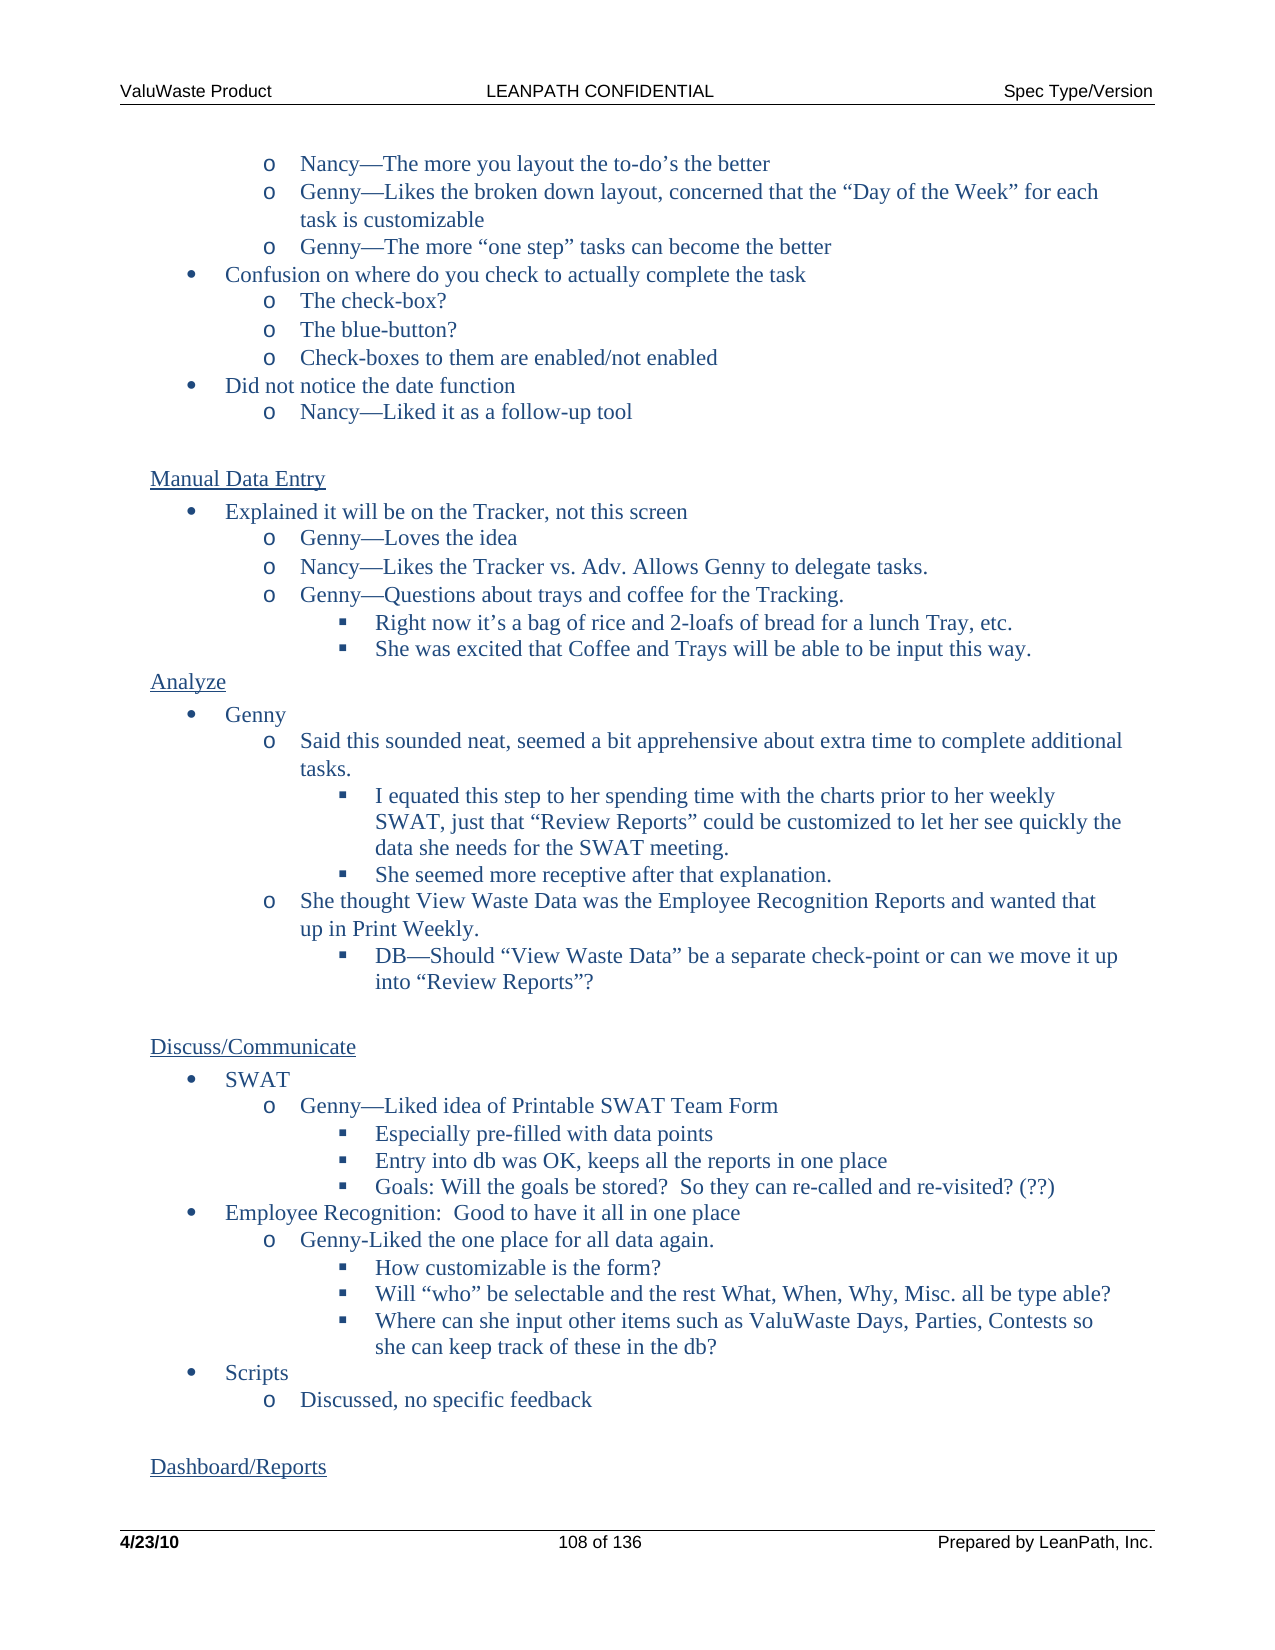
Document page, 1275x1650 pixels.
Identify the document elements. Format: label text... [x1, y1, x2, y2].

list —Liked it as a follow-up tool [262, 398, 1125, 427]
list Scripts [187, 1359, 1125, 1386]
text Discuss/Communicate [150, 1033, 1125, 1059]
list Said this sounded neat, seemed a bit apprehensive about extra time to complete additional tasks. [262, 727, 1125, 782]
text Manual Data Entry [150, 466, 1125, 492]
list Employee Recognition: Good to have it all in one place [187, 1199, 1125, 1226]
list —Likes the Tracker vs. Adv. Allows Genny to delegate tasks. [262, 553, 1125, 581]
list Genny—The more “one step” tasks can become the better [262, 233, 1125, 261]
list Explained it will be on the Tracker, not this screen [187, 498, 1125, 524]
list Genny—Loves the idea [262, 524, 1125, 553]
list She seemed more receptive after that explanation. [337, 861, 1125, 887]
list —The more you layout the to-do’s the better [262, 150, 1125, 178]
list Genny—Questions about trays and coffee for the Tracking. [262, 581, 1125, 609]
list She thought View Waste Data was the Employee Recognition Reports and wanted that up in Print Weekly. [262, 887, 1125, 942]
list Right now it’s a bag of rice and 2-loafs of bread for a lunch Tray, etc. [337, 609, 1125, 636]
list Especially pre-filled with data points [337, 1120, 1125, 1147]
list SWAT [187, 1066, 1125, 1092]
list She was excited that Coffee and Trays will be able to be input this way. [337, 636, 1125, 662]
list The blue-button? [262, 316, 1125, 344]
list How customizable is the form? [337, 1254, 1125, 1280]
list Genny—Likes the broken down layout, concerned that the “Day of the Week” for each task is customizable [262, 178, 1125, 233]
list Confusion on where do you check to actually complete the task [187, 261, 1125, 287]
list Where can she input other items such as ValuWaste Days, Parties, Contests so she can keep track of these in the db? [337, 1307, 1125, 1359]
list Genny—Liked idea of Printable SWAT Team Form [262, 1092, 1125, 1120]
list I equated this step to her spending time with the charts prior to her weekly SWAT, just that “Review Reports” could be customized to let her see quickly the data she needs for the SWAT meeting. [337, 782, 1125, 861]
text Dashboard/Reports [150, 1453, 1125, 1479]
list Discussed, no specific feedback [262, 1386, 1125, 1414]
list The check-box? [262, 287, 1125, 316]
list Goals: Will the goals be stored? So they can re-called and re-visited? (??) [337, 1173, 1125, 1199]
list Genny [187, 701, 1125, 727]
text Analyze [150, 668, 1125, 694]
list DB—Should “View Waste Data” be a separate check-point or can we move it up into “Review Reports”? [337, 942, 1125, 994]
list Genny-Liked the one place for all data again. [262, 1226, 1125, 1254]
list Did not notice the date function [187, 372, 1125, 398]
list Check-boxes to them are enabled/not enabled [262, 344, 1125, 372]
list Entry into db was OK, keeps all the reports in one place [337, 1147, 1125, 1173]
list Will “who” be selectable and the rest What, When, Why, Misc. all be type able? [337, 1280, 1125, 1307]
